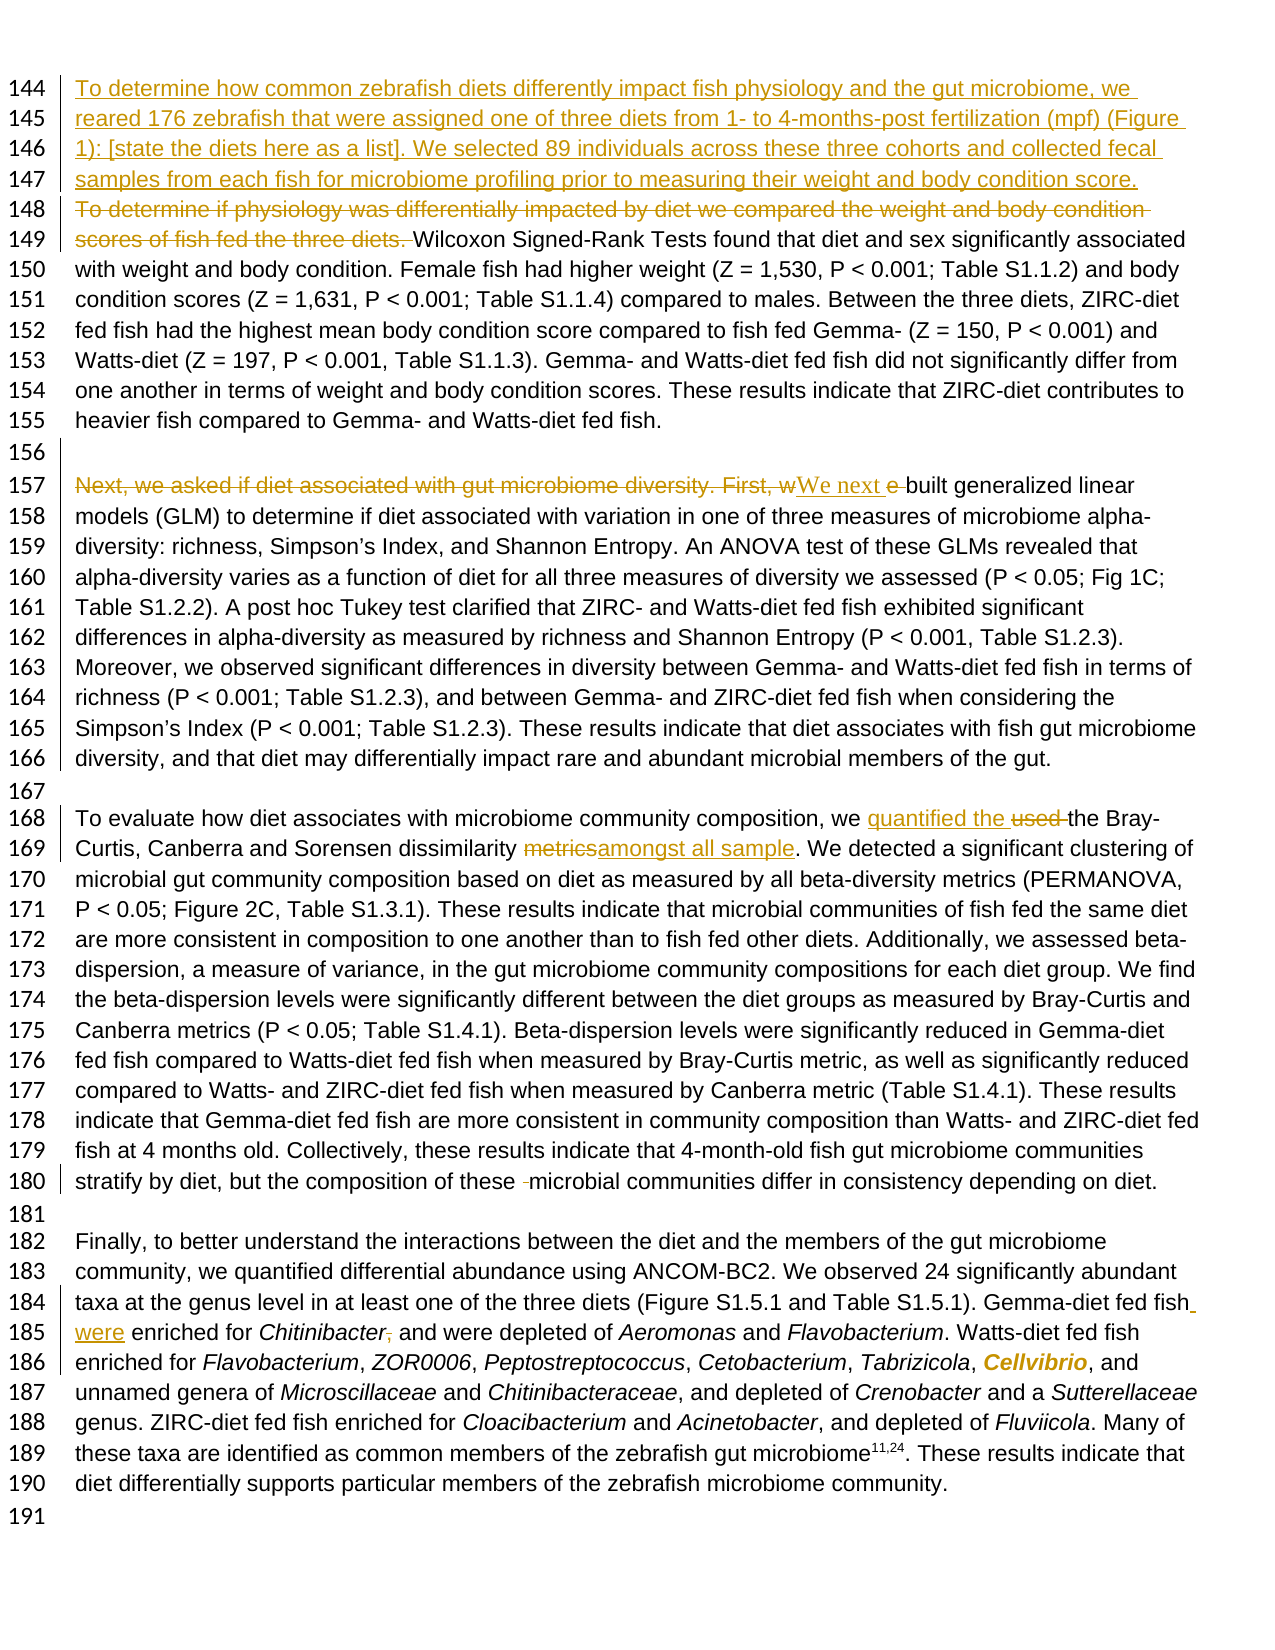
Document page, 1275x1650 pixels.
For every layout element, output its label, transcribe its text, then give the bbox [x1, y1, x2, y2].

text Finally, to better understand the interactions between the diet and the members of the gut microbiome community, we quantified differential abundance using ANCOM-BC2. We observed 24 significantly abundant taxa at the genus level in at least one of the three diets (Figure S1.5.1 and Table S1.5.1). Gemma-diet fed fish enriched for Chitinibacter and were depleted of Aeromonas and Flavobacterium. Watts-diet fed fish enriched for Flavobacterium, ZOR0006, Peptostreptococcus, Cetobacterium, Tabrizicola, Cellvibrio, and unnamed genera of Microscillaceae and Chitinibacteraceae, and depleted of Crenobacter and a Sutterellaceae genus. ZIRC-diet fed fish enriched for Cloacibacterium and Acinetobacter, and depleted of Fluviicola. Many of these taxa are identified as common members of the zebrafish gut microbiome11,24. These results indicate that diet differentially supports particular members of the zebrafish microbiome community. [75, 1228, 1200, 1496]
text To evaluate how diet associates with microbiome community composition, we the Bray-Curtis, Canberra and Sorensen dissimilarity . We detected a significant clustering of microbial gut community composition based on diet as measured by all beta-diversity metrics (PERMANOVA, P < 0.05; Figure 2C, Table S1.3.1). These results indicate that microbial communities of fish fed the same diet are more consistent in composition to one another than to fish fed other diets. Additionally, we assessed beta-dispersion, a measure of variance, in the gut microbiome community compositions for each diet group. We find the beta-dispersion levels were significantly different between the diet groups as measured by Bray-Curtis and Canberra metrics (P < 0.05; Table S1.4.1). Beta-dispersion levels were significantly reduced in Gemma-diet fed fish compared to Watts-diet fed fish when measured by Bray-Curtis metric, as well as significantly reduced compared to Watts- and ZIRC-diet fed fish when measured by Canberra metric (Table S1.4.1). These results indicate that Gemma-diet fed fish are more consistent in community composition than Watts- and ZIRC-diet fed fish at 4 months old. Collectively, these results indicate that 4-month-old fish gut microbiome communities stratify by diet, but the composition of these microbial communities differ in consistency depending on diet. [75, 805, 1200, 1194]
text built generalized linear models (GLM) to determine if diet associated with variation in one of three measures of microbiome alpha-diversity: richness, Simpson’s Index, and Shannon Entropy. An ANOVA test of these GLMs revealed that alpha-diversity varies as a function of diet for all three measures of diversity we assessed (P < 0.05; Fig 1C; Table S1.2.2). A post hoc Tukey test clarified that ZIRC- and Watts-diet fed fish exhibited significant differences in alpha-diversity as measured by richness and Shannon Entropy (P < 0.001, Table S1.2.3). Moreover, we observed significant differences in diversity between Gemma- and Watts-diet fed fish in terms of richness (P < 0.001; Table S1.2.3), and between Gemma- and ZIRC-diet fed fish when considering the Simpson’s Index (P < 0.001; Table S1.2.3). These results indicate that diet associates with fish gut microbiome diversity, and that diet may differentially impact rare and abundant microbial members of the gut. [75, 437, 1200, 771]
text Wilcoxon Signed-Rank Tests found that diet and sex significantly associated with weight and body condition. Female fish had higher weight (Z = 1,530, P < 0.001; Table S1.1.2) and body condition scores (Z = 1,631, P < 0.001; Table S1.1.4) compared to males. Between the three diets, ZIRC-diet fed fish had the highest mean body condition score compared to fish fed Gemma- (Z = 150, P < 0.001) and Watts-diet (Z = 197, P < 0.001, Table S1.1.3). Gemma- and Watts-diet fed fish did not significantly differ from one another in terms of weight and body condition scores. These results indicate that ZIRC-diet contributes to heavier fish compared to Gemma- and Watts-diet fed fish. [75, 196, 1200, 434]
